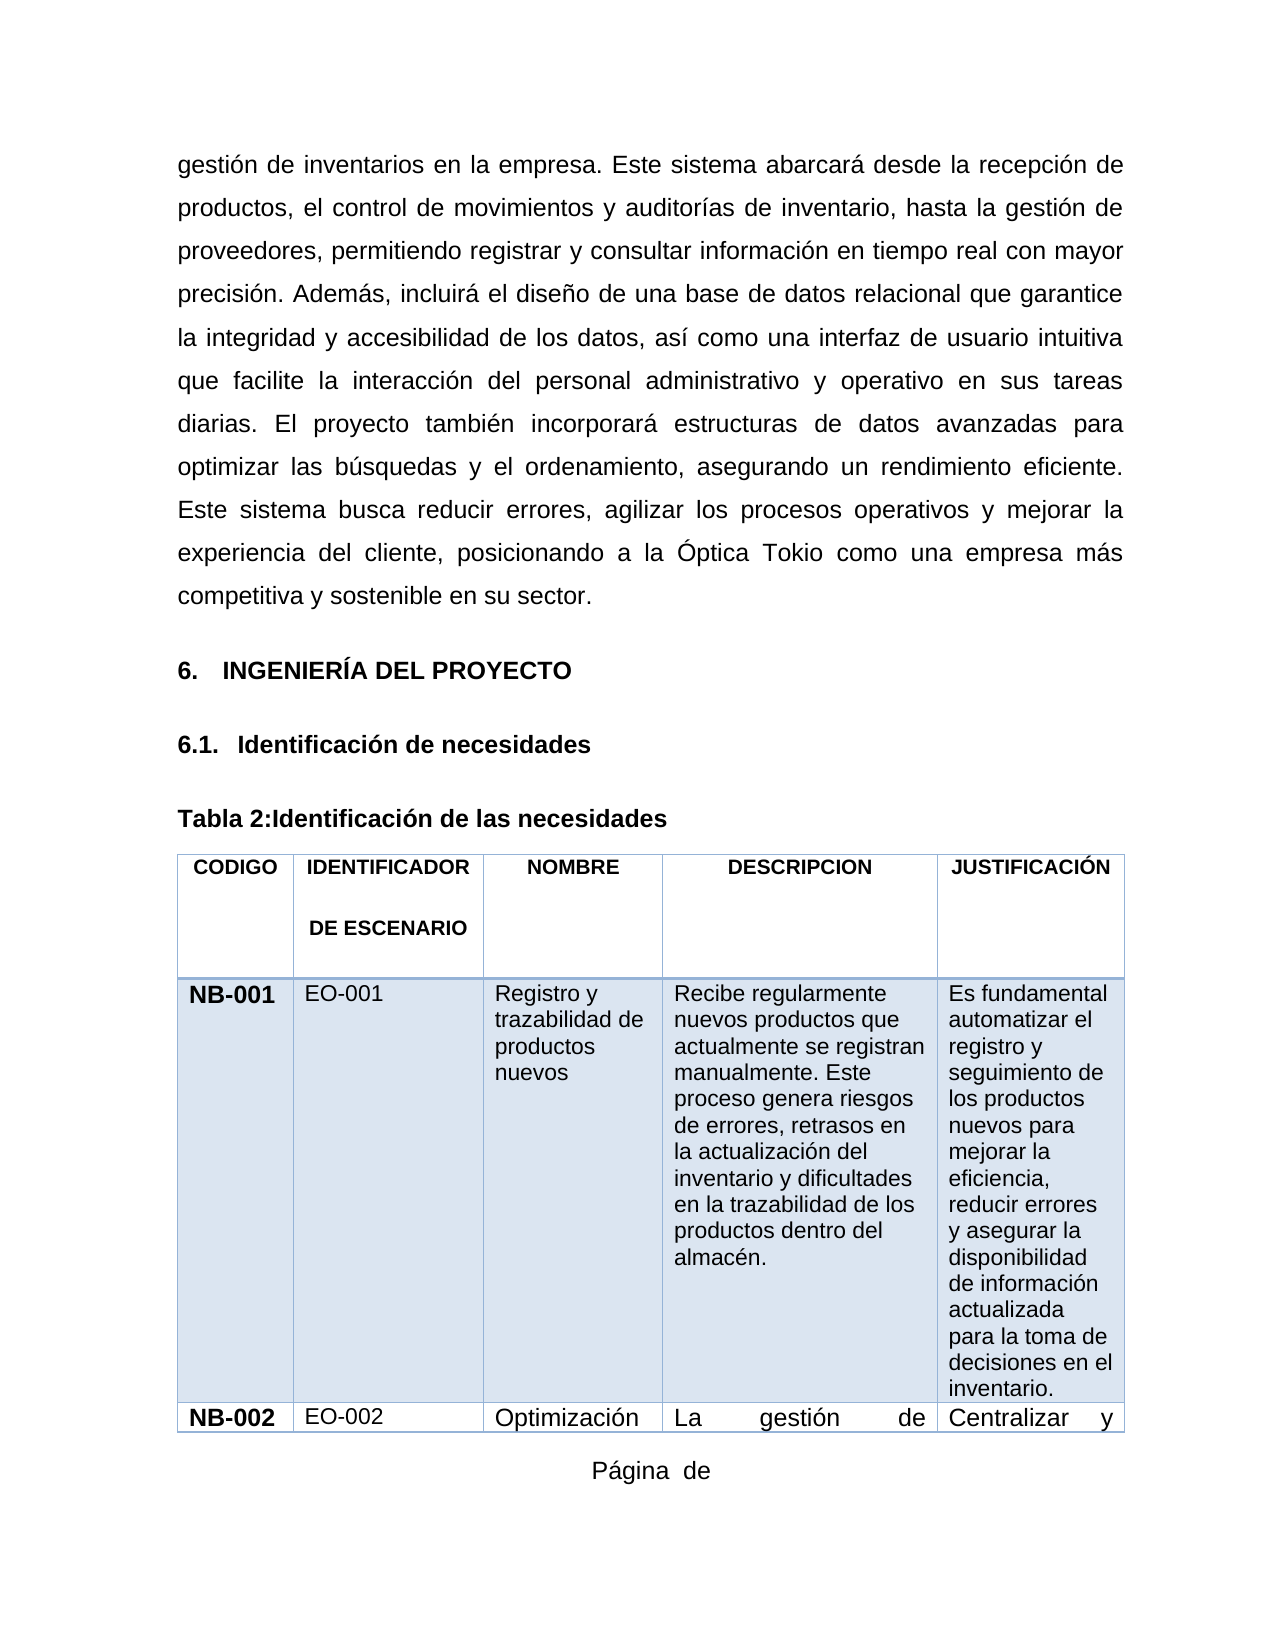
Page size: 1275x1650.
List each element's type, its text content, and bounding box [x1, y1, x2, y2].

table_header DESCRIPCION [663, 855, 937, 977]
table_header JUSTIFICACIÓN [938, 855, 1124, 977]
table_cell Registro y trazabilidad de productos nuevos [484, 980, 662, 1402]
table_header CODIGO [178, 855, 293, 977]
subtitle Identificación de necesidades [177, 730, 1125, 759]
table_cell EO-001 [294, 980, 483, 1402]
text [177, 150, 1125, 610]
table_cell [484, 1403, 662, 1431]
table_header IDENTIFICADOR DE ESCENARIO [294, 855, 483, 977]
table_cell EO-002 [294, 1403, 483, 1431]
table_cell NB-001 [178, 980, 293, 1402]
table_header NOMBRE [484, 855, 662, 977]
table_cell Es fundamental automatizar el registro y seguimiento de los productos nuevos para mejorar la eficiencia, reducir errores y asegurar la disponibilidad de información actualizada para la toma de decisiones en el inventario. [938, 980, 1124, 1402]
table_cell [663, 1403, 937, 1431]
table_cell NB-002 [178, 1403, 293, 1431]
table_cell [938, 1403, 1124, 1431]
table_cell Recibe regularmente nuevos productos que actualmente se registran manualmente. Este proceso genera riesgos de errores, retrasos en la actualización del inventario y dificultades en la trazabilidad de los productos dentro del almacén. [663, 980, 937, 1402]
subtitle INGENIERÍA DEL PROYECTO [177, 656, 1125, 684]
text Tabla 2:Identificación de las necesidades [177, 804, 1125, 833]
